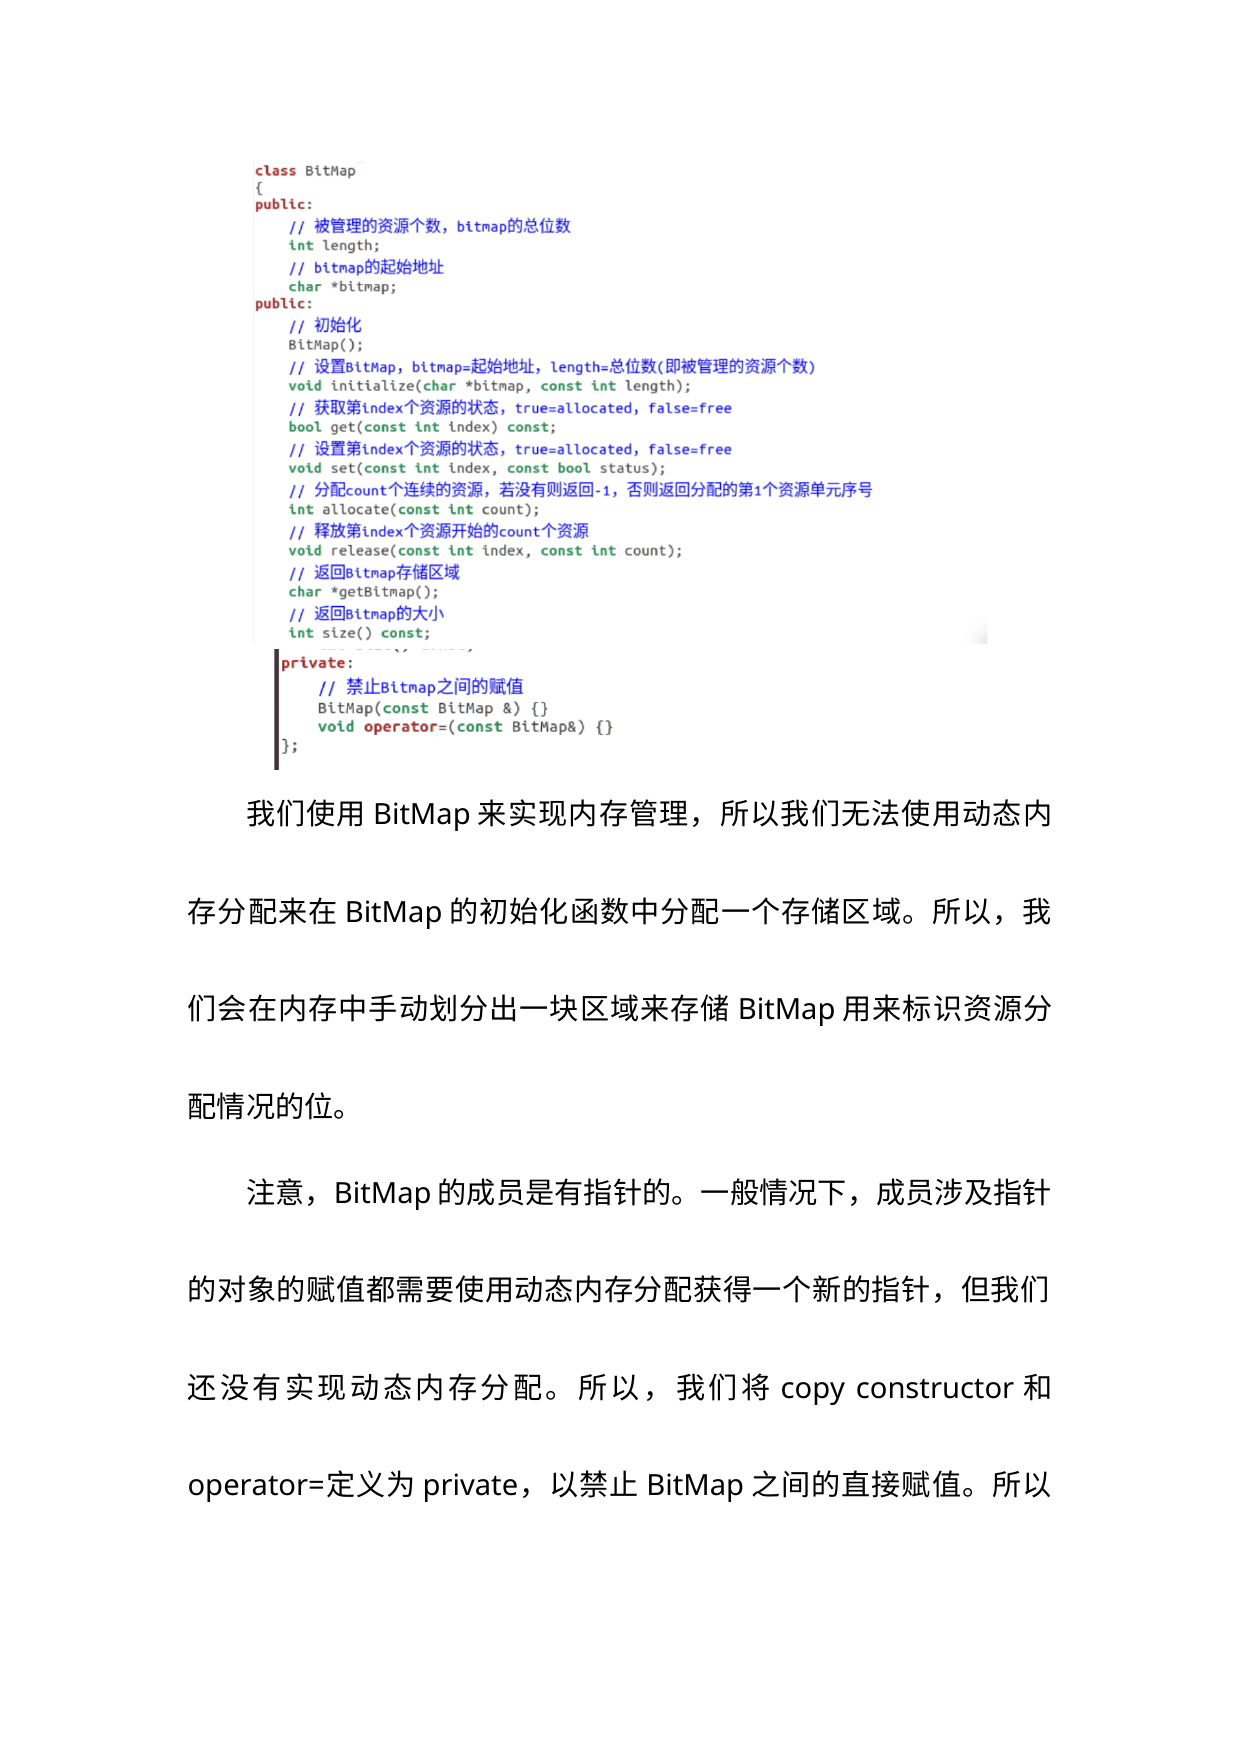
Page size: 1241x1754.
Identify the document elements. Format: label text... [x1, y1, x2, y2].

text 我们使用BitMap来实现内存管理，所以我们无法使用动态内存分配来在BitMap的初始化函数中分配一个存储区域。所以，我们会在内存中手动划分出一块区域来存储BitMap用来标识资源分配情况的位。 [187, 779, 1053, 1137]
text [187, 1158, 1053, 1516]
picture [253, 162, 988, 644]
picture [274, 649, 966, 770]
